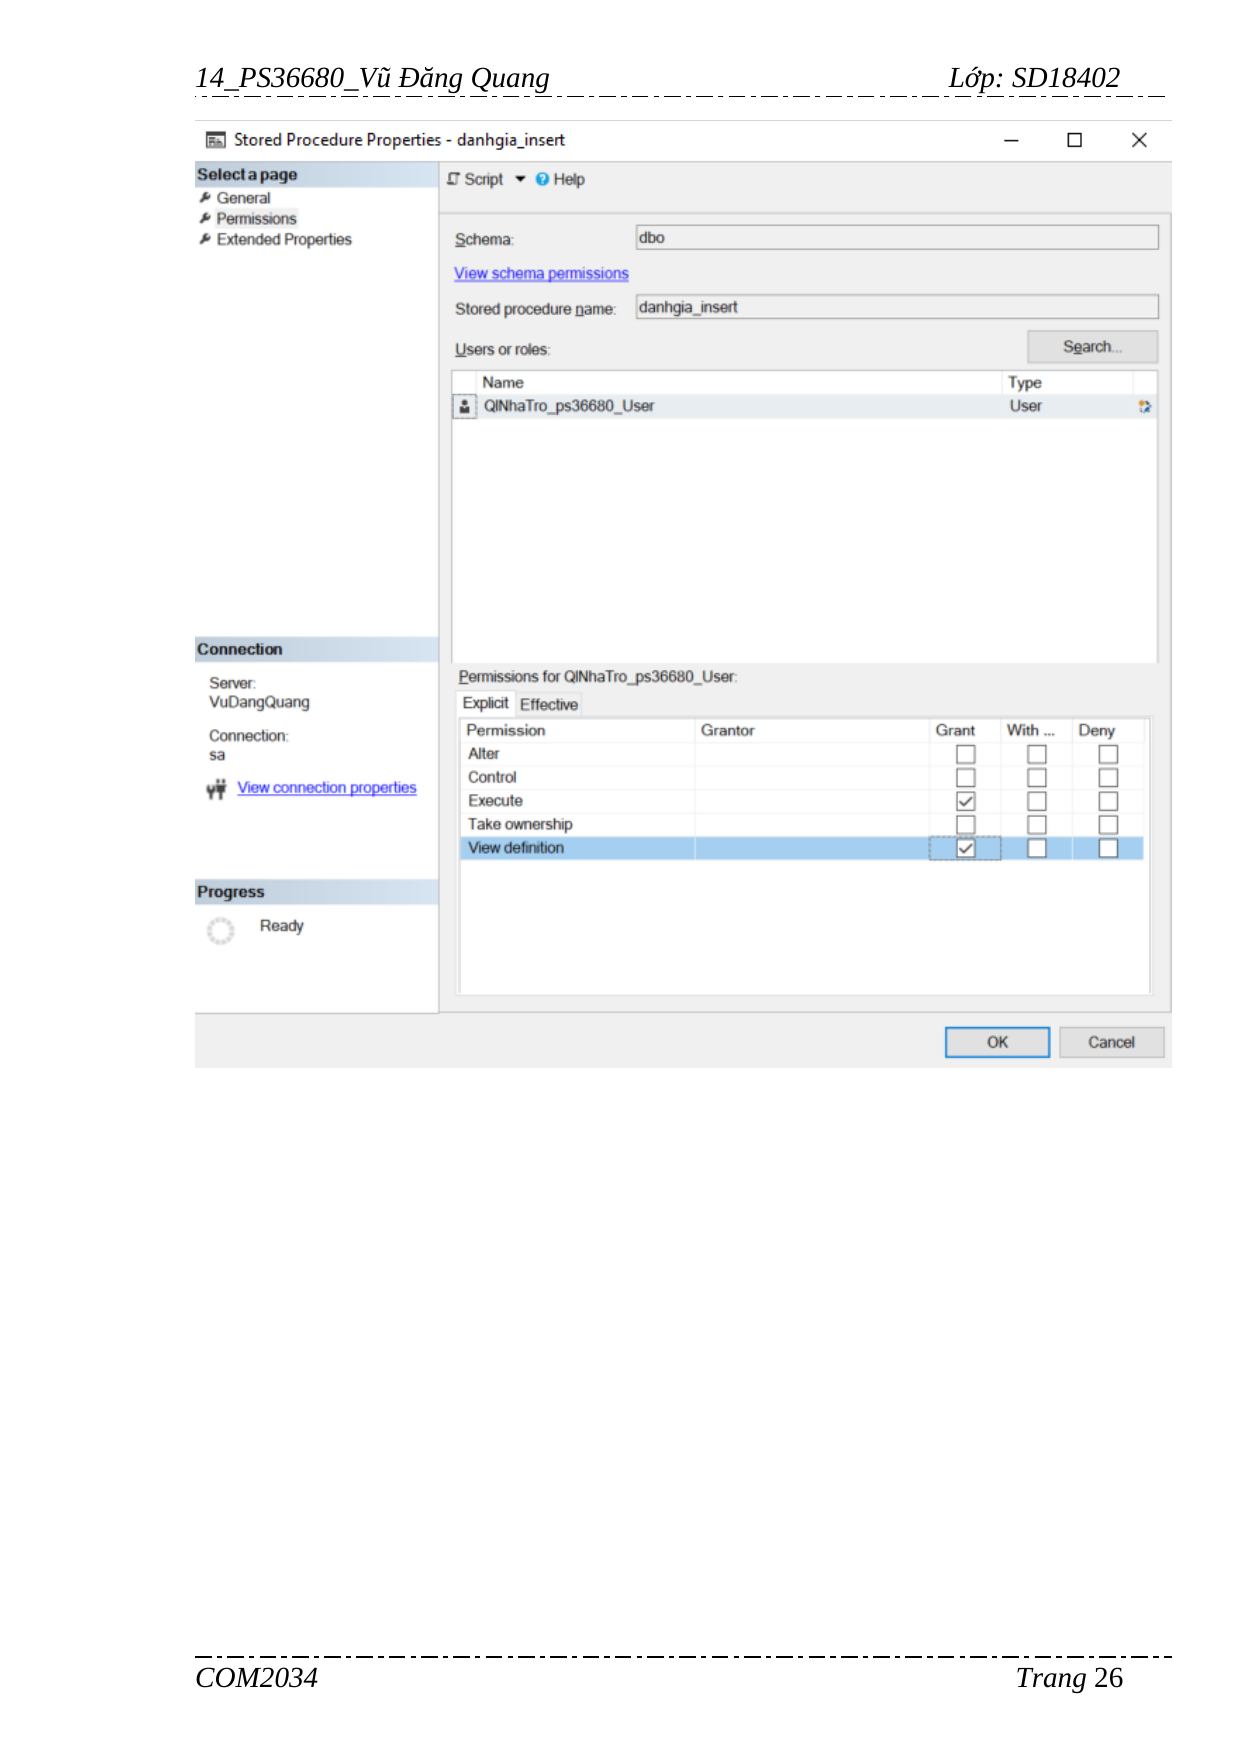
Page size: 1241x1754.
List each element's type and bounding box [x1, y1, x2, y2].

picture [195, 120, 1172, 1068]
